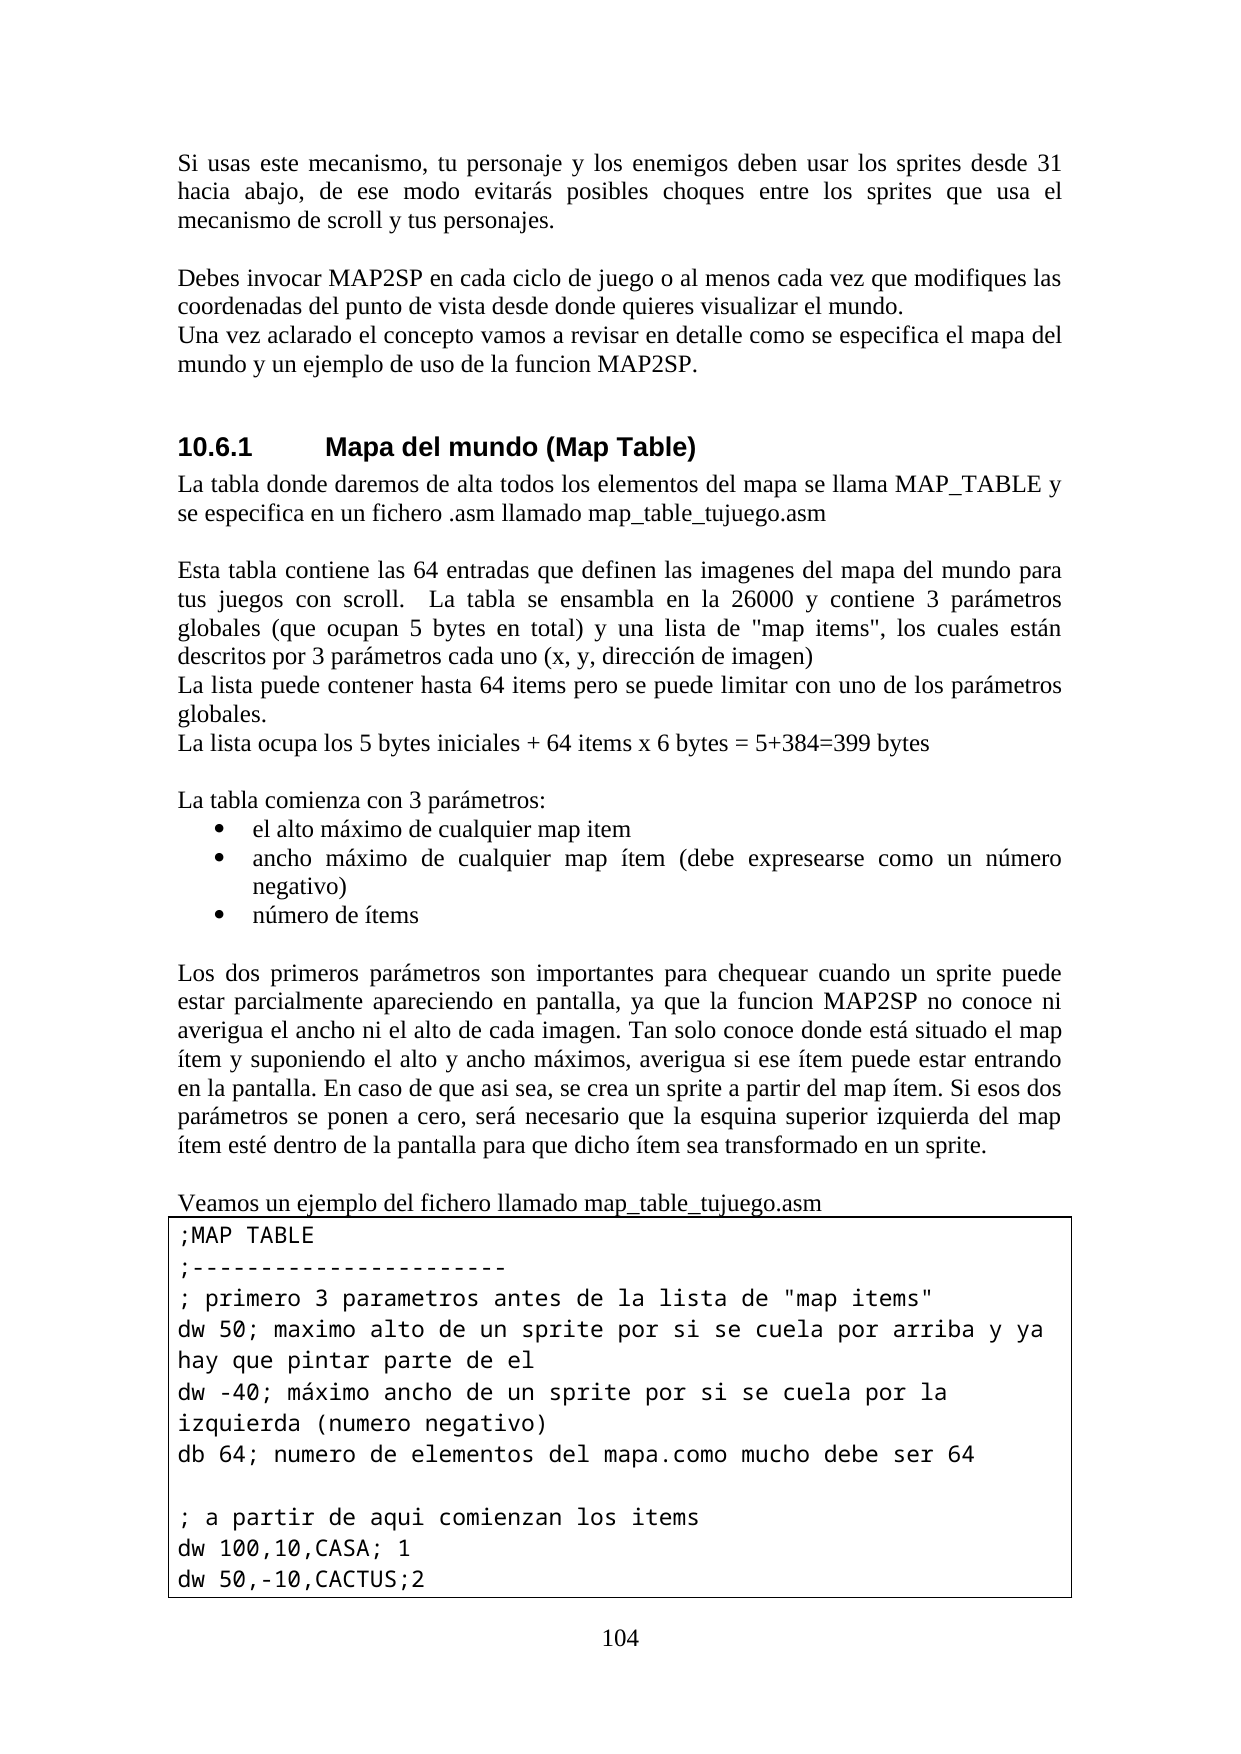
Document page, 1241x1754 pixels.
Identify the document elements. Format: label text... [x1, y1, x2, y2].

text dw 50; maximo alto de un sprite por si se cuela por arriba y ya hay que pintar parte de el [177, 1313, 1063, 1376]
text ; a partir de aqui comienzan los items [177, 1501, 1063, 1532]
text Debes invocar MAP2SP en cada ciclo de juego o al menos cada vez que modifiques las coordenadas del punto de vista desde donde quieres visualizar el mundo. [177, 263, 1063, 320]
text ;MAP TABLE [169, 1218, 1071, 1251]
text dw -40; máximo ancho de un sprite por si se cuela por la izquierda (numero negativo) [177, 1376, 1063, 1438]
text ; primero 3 parametros antes de la lista de "map items" [177, 1282, 1063, 1313]
text Esta tabla contiene las 64 entradas que definen las imagenes del mapa del mundo para tus juegos con scroll. La tabla se ensambla en la 26000 y contiene 3 parámetros globales (que ocupan 5 bytes en total) y una lista de "map items", los cuales están descritos por 3 parámetros cada uno (x, y, dirección de imagen) [177, 555, 1063, 670]
text db 64; numero de elementos del mapa.como mucho debe ser 64 [177, 1438, 1063, 1469]
text dw 50,-10,CACTUS;2 [169, 1560, 1071, 1597]
text La lista puede contener hasta 64 items pero se puede limitar con uno de los parámetros globales. [177, 670, 1063, 728]
text dw 100,10,CASA; 1 [177, 1532, 1063, 1560]
list número de ítems [215, 900, 1063, 929]
list el alto máximo de cualquier map item [215, 814, 1063, 843]
list ancho máximo de cualquier map ítem (debe expresearse como un número negativo) [215, 843, 1063, 900]
text ;----------------------- [177, 1251, 1063, 1282]
text Veamos un ejemplo del fichero llamado map_table_tujuego.asm [177, 1188, 1063, 1216]
text Una vez aclarado el concepto vamos a revisar en detalle como se especifica el mapa del mundo y un ejemplo de uso de la funcion MAP2SP. [177, 320, 1063, 378]
text Si usas este mecanismo, tu personaje y los enemigos deben usar los sprites desde 31 hacia abajo, de ese modo evitarás posibles choques entre los sprites que usa el mecanismo de scroll y tus personajes. [177, 148, 1063, 234]
subtitle Mapa del mundo (Map Table) [177, 431, 1063, 463]
text La lista ocupa los 5 bytes iniciales + 64 items x 6 bytes = 5+384=399 bytes [177, 728, 1063, 756]
text Los dos primeros parámetros son importantes para chequear cuando un sprite puede estar parcialmente apareciendo en pantalla, ya que la funcion MAP2SP no conoce ni averigua el ancho ni el alto de cada imagen. Tan solo conoce donde está situado el map ítem y suponiendo el alto y ancho máximos, averigua si ese ítem puede estar entrando en la pantalla. En caso de que asi sea, se crea un sprite a partir del map ítem. Si esos dos parámetros se ponen a cero, será necesario que la esquina superior izquierda del map ítem esté dentro de la pantalla para que dicho ítem sea transformado en un sprite. [177, 958, 1063, 1159]
text La tabla donde daremos de alta todos los elementos del mapa se llama MAP_TABLE y se especifica en un fichero .asm llamado map_table_tujuego.asm [177, 469, 1063, 526]
text La tabla comienza con 3 parámetros: [177, 785, 1063, 814]
